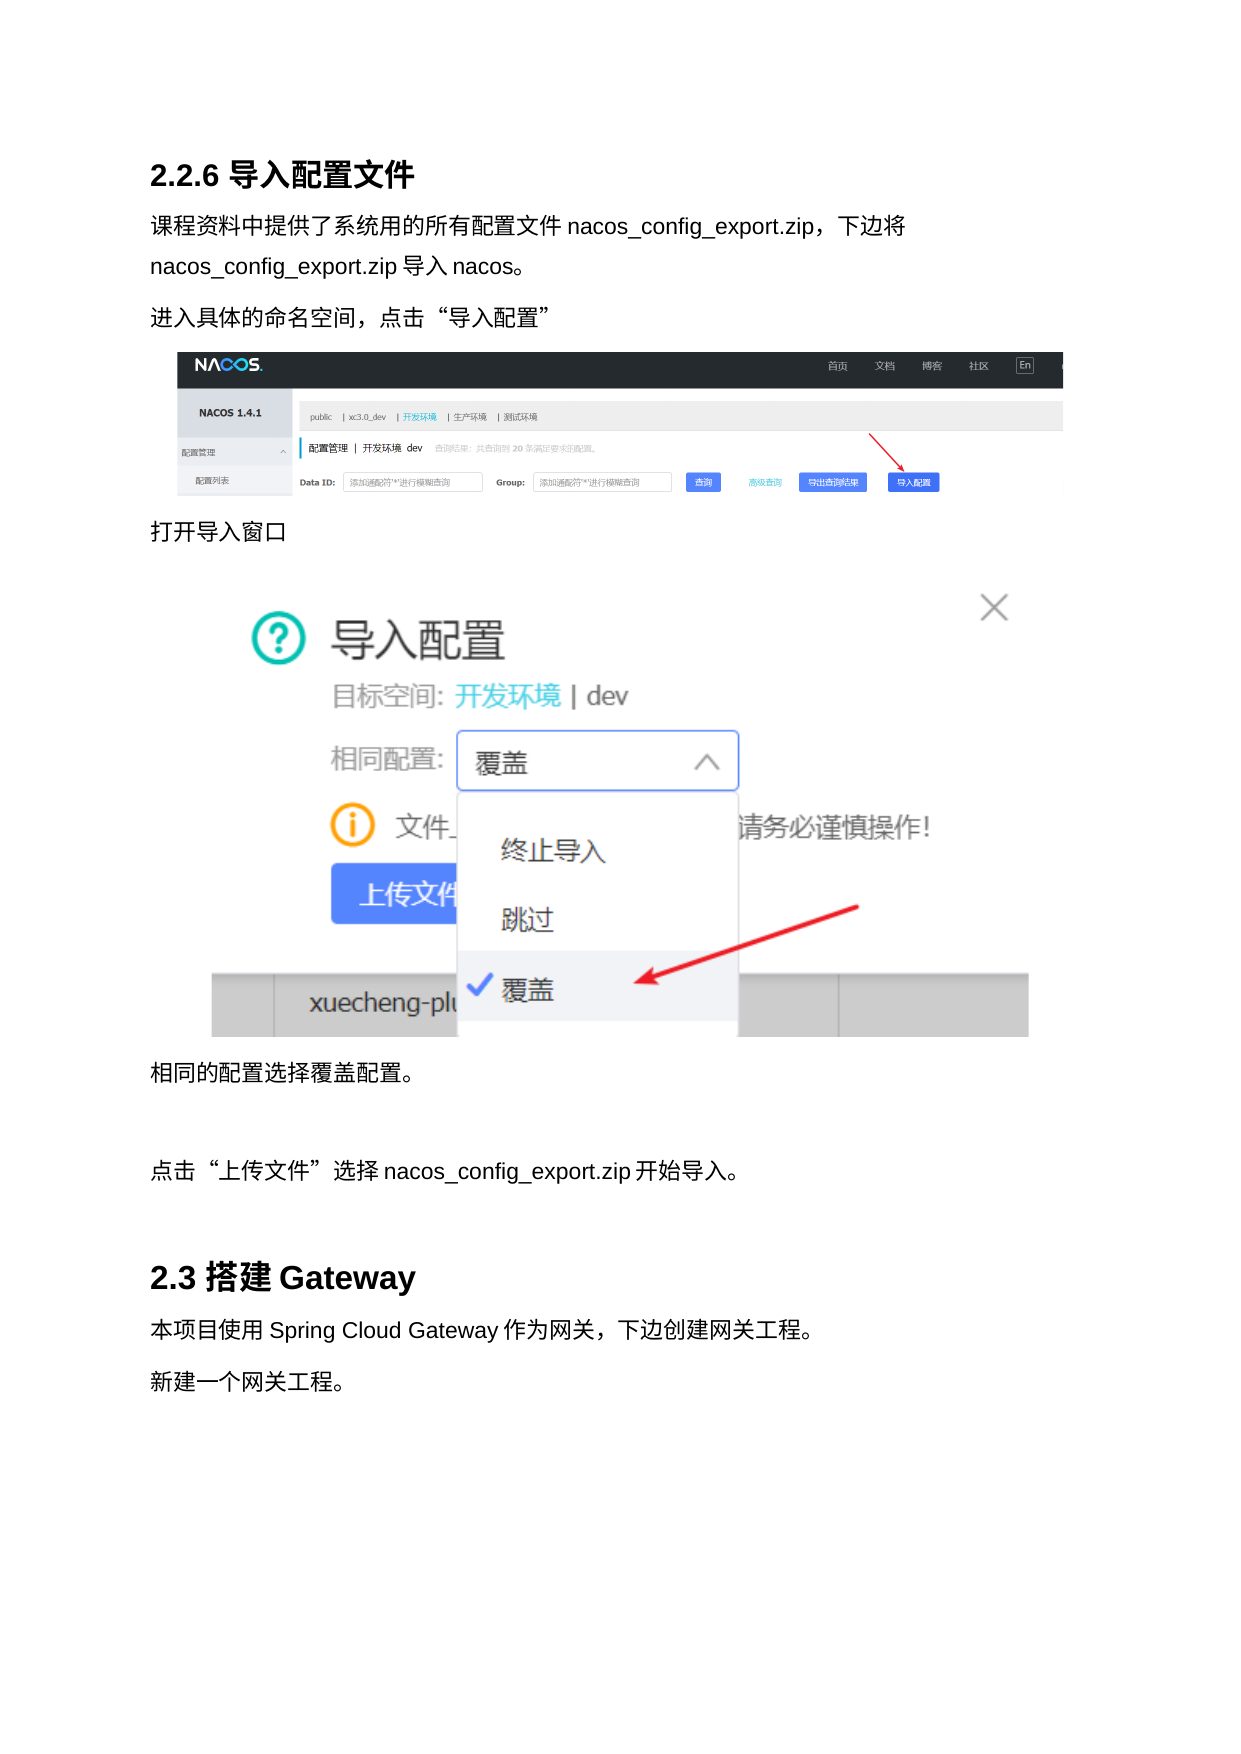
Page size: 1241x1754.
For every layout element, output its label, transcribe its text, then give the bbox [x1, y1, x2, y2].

picture [177, 352, 1064, 496]
picture [211, 566, 1029, 1037]
text 点击“上传文件”选择nacos_config_export.zip开始导入。 [150, 1153, 1090, 1186]
text 课程资料中提供了系统用的所有配置文件nacos_config_export.zip，下边将nacos_config_export.zip导入nacos。 [150, 208, 1090, 281]
text 新建一个网关工程。 [150, 1364, 1090, 1397]
text 进入具体的命名空间，点击“导入配置” [150, 300, 1090, 333]
text 打开导入窗口 [150, 514, 1090, 547]
text 本项目使用Spring Cloud Gateway作为网关，下边创建网关工程。 [150, 1312, 1090, 1345]
text 相同的配置选择覆盖配置。 [150, 1054, 1090, 1088]
